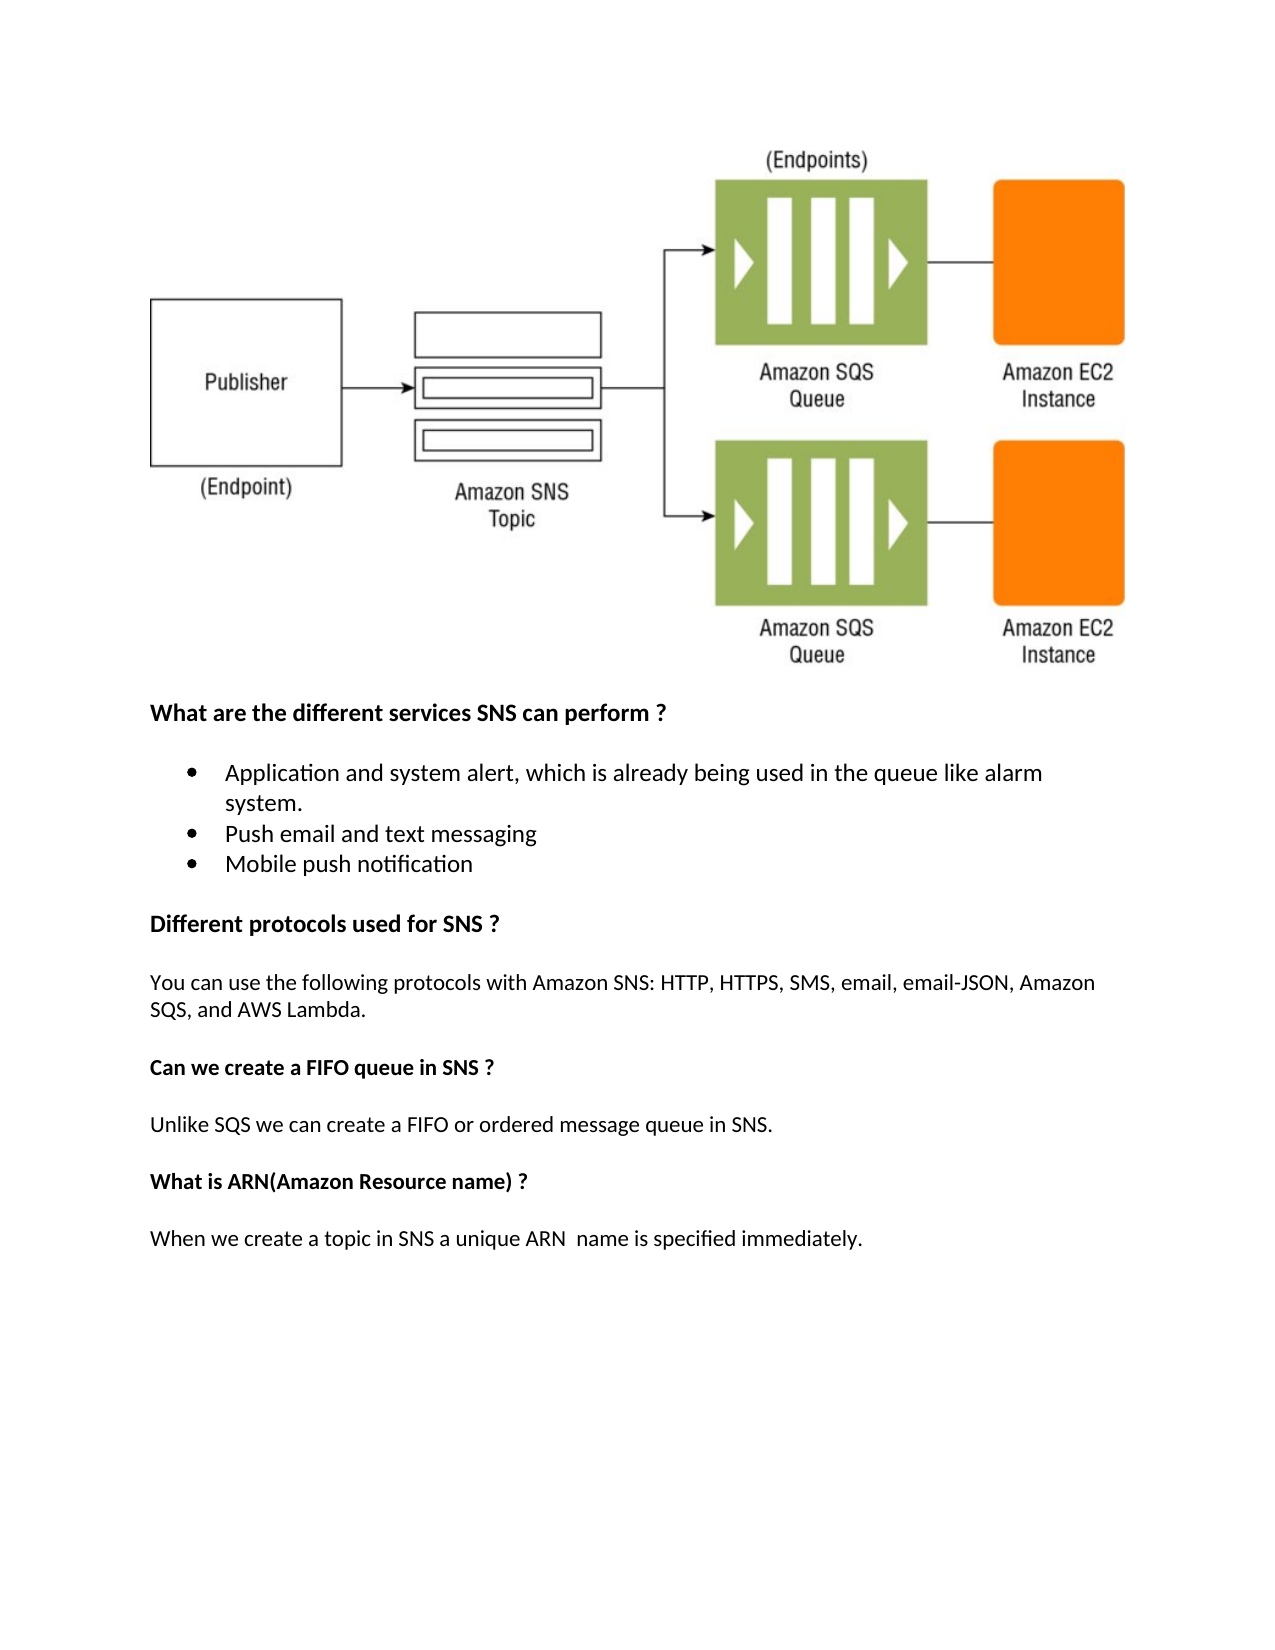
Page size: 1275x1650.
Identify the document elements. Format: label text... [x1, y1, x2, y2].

text Different protocols used for SNS ? [150, 908, 1125, 938]
text When we create a topic in SNS a unique ARN name is specified immediately. [150, 1224, 1125, 1252]
list Push email and text messaging [187, 818, 1125, 848]
list Mobile push notification [187, 848, 1125, 879]
picture [150, 150, 1125, 668]
text You can use the following protocols with Amazon SNS: HTTP, HTTPS, SMS, email, email-JSON, Amazon SQS, and AWS Lambda. [150, 968, 1125, 1024]
text What are the different services SNS can perform ? [150, 697, 1125, 727]
text Can we create a FIFO queue in SNS ? [150, 1053, 1125, 1081]
list Application and system alert, which is already being used in the queue like alarm system. [187, 757, 1125, 818]
text Unlike SQS we can create a FIFO or ordered message queue in SNS. [150, 1110, 1125, 1138]
text What is ARN(Amazon Resource name) ? [150, 1167, 1125, 1195]
